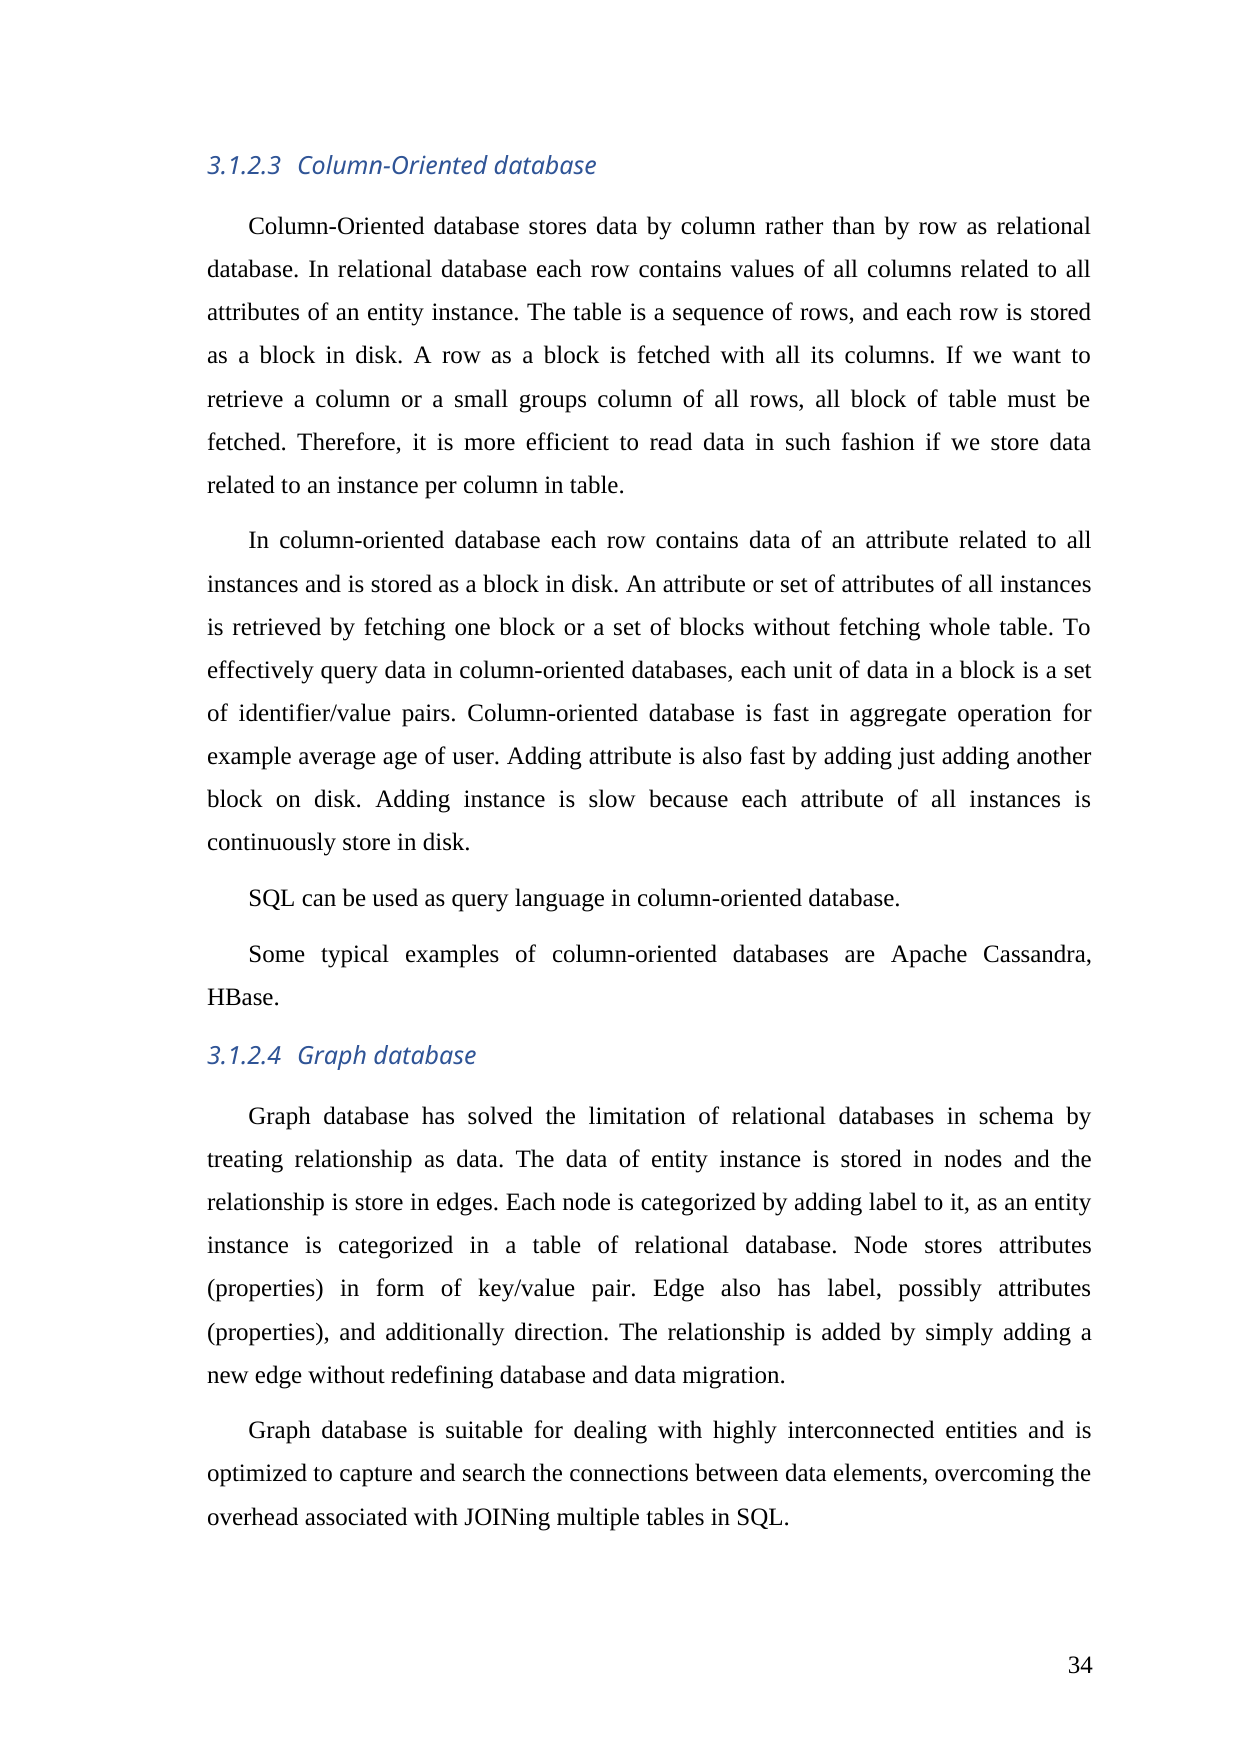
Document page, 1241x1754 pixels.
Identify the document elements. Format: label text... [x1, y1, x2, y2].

text Graph database is suitable for dealing with highly interconnected entities and is optimized to capture and search the connections between data elements, overcoming the overhead associated with JOINing multiple tables in SQL. [207, 1415, 1092, 1530]
text Some typical examples of column-oriented databases are Apache Cassandra, HBase. [207, 939, 1092, 1011]
text SQL can be used as query language in column-oriented database. [207, 883, 1092, 912]
text In column-oriented database each row contains data of an attribute related to all instances and is stored as a block in disk. An attribute or set of attributes of all instances is retrieved by fetching one block or a set of blocks without fetching whole table. To effectively query data in column-oriented databases, each unit of data in a block is a set of identifier/value pairs. Column-oriented database is fast in aggregate operation for example average age of user. Adding attribute is also fast by adding just adding another block on disk. Adding instance is slow because each attribute of all instances is continuously store in disk. [207, 526, 1092, 856]
subtitle Column-Oriented database [207, 148, 1092, 182]
text Column-Oriented database stores data by column rather than by row as relational database. In relational database each row contains values of all columns related to all attributes of an entity instance. The table is a sequence of rows, and each row is stored as a block in disk. A row as a block is fetched with all its columns. If we want to retrieve a column or a small groups column of all rows, all block of table must be fetched. Therefore, it is more efficient to read data in such fashion if we store data related to an instance per column in table. [207, 211, 1092, 499]
text Graph database has solved the limitation of relational databases in schema by treating relationship as data. The data of entity instance is stored in nodes and the relationship is store in edges. Each node is categorized by adding label to it, as an entity instance is categorized in a table of relational database. Node stores attributes (properties) in form of key/value pair. Edge also has label, possibly attributes (properties), and additionally direction. The relationship is added by simply adding a new edge without redefining database and data migration. [207, 1101, 1092, 1388]
subtitle Graph database [207, 1037, 1092, 1072]
